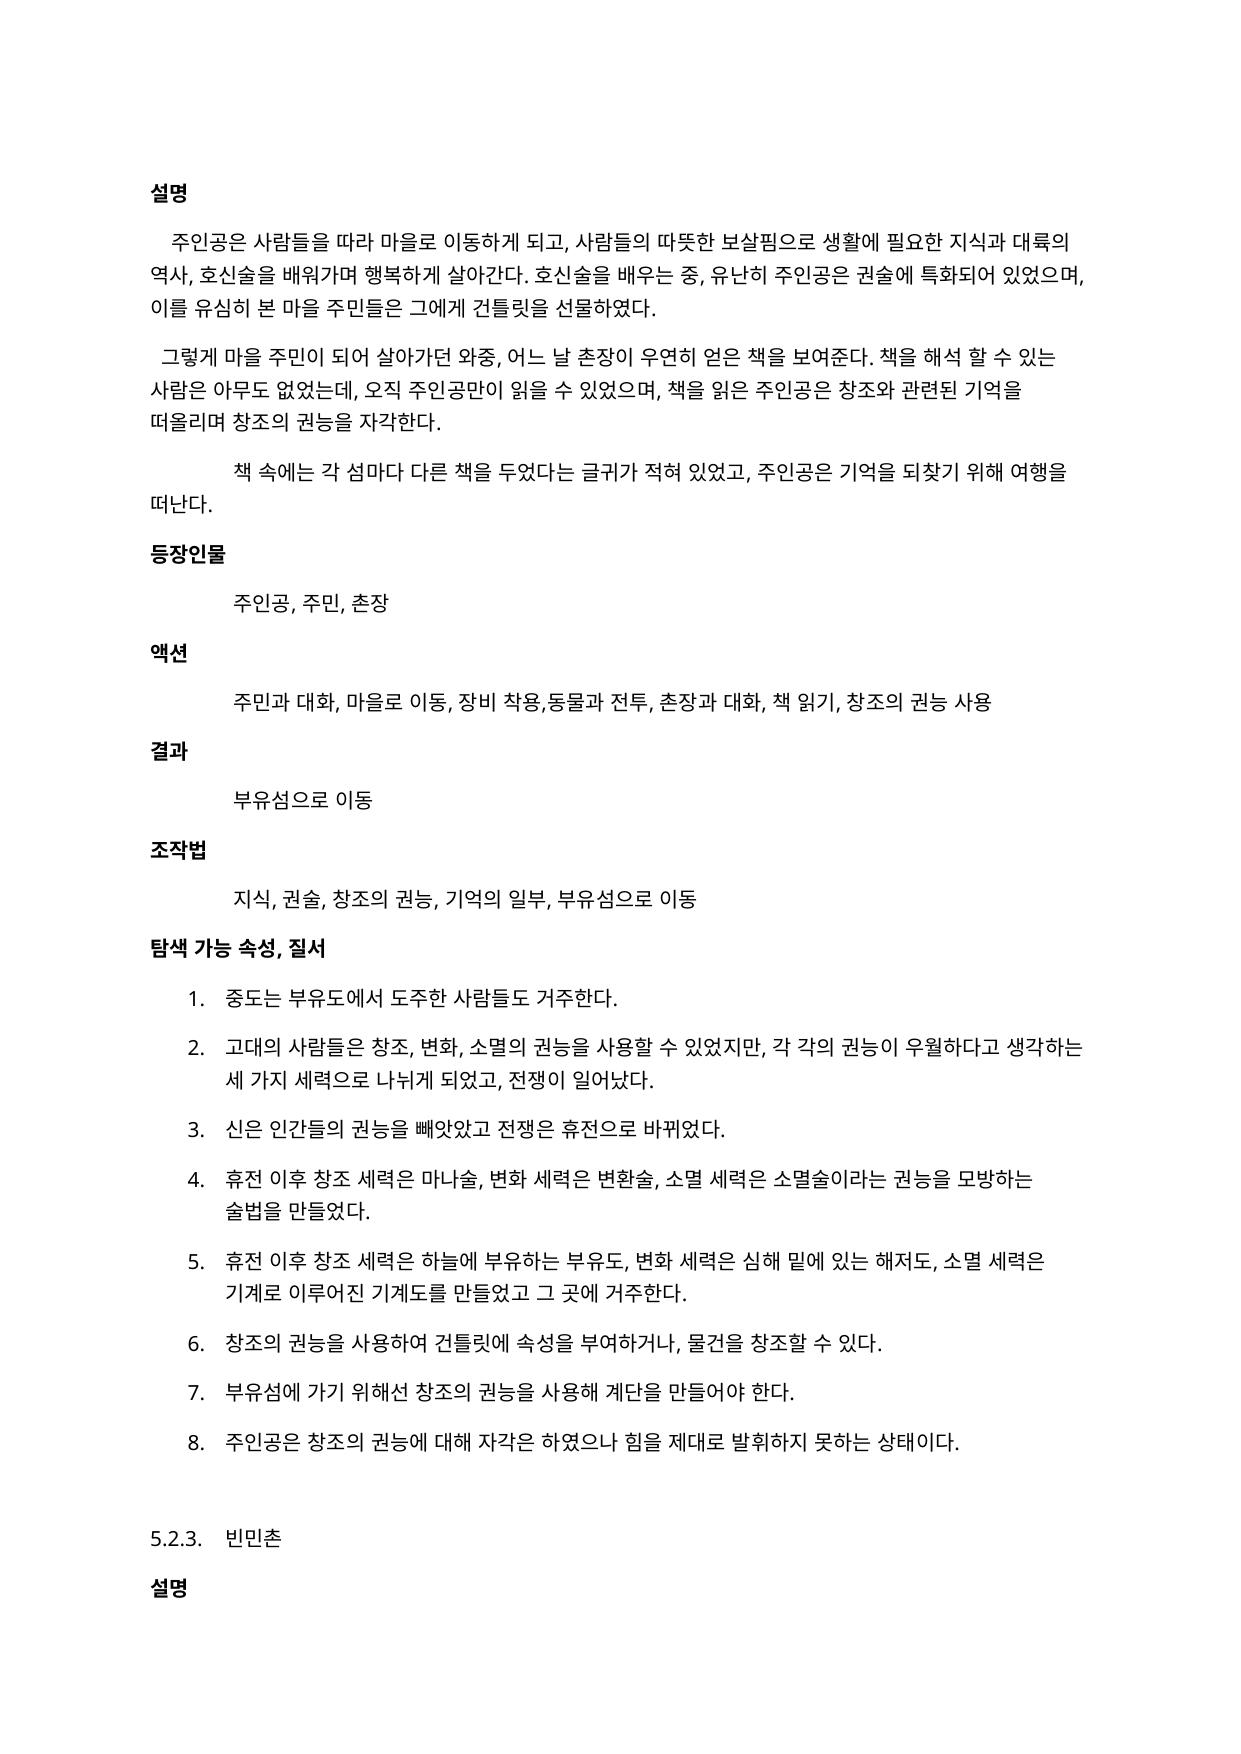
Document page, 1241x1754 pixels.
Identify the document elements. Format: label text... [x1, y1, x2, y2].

text 결과 [150, 735, 1090, 766]
text 액션 [150, 637, 1090, 667]
text 탐색 가능 속성, 질서 [150, 933, 1090, 963]
text 등장인물 [150, 538, 1090, 568]
list 휴전 이후 창조 세력은 하늘에 부유하는 부유도, 변화 세력은 심해 밑에 있는 해저도, 소멸 세력은 기계로 이루어진 기계도를 만들었고 그 곳에 거주한다. [187, 1245, 1090, 1308]
text 책 속에는 각 섬마다 다른 책을 두었다는 글귀가 적혀 있었고, 주인공은 기억을 되찾기 위해 여행을 떠난다. [150, 456, 1090, 519]
text 주인공, 주민, 촌장 [150, 587, 1090, 618]
text 그렇게 마을 주민이 되어 살아가던 와중, 어느 날 촌장이 우연히 얻은 책을 보여준다. 책을 해석 할 수 있는 사람은 아무도 없었는데, 오직 주인공만이 읽을 수 있었으며, 책을 읽은 주인공은 창조와 관련된 기억을 떠올리며 창조의 권능을 자각한다. [150, 341, 1090, 437]
list 중도는 부유도에서 도주한 사람들도 거주한다. [187, 982, 1090, 1012]
text 조작법 [150, 834, 1090, 864]
text 지식, 권술, 창조의 권능, 기억의 일부, 부유섬으로 이동 [150, 883, 1090, 913]
text 부유섬으로 이동 [150, 785, 1090, 815]
list 신은 인간들의 권능을 빼앗았고 전쟁은 휴전으로 바뀌었다. [187, 1113, 1090, 1144]
list 고대의 사람들은 창조, 변화, 소멸의 권능을 사용할 수 있었지만, 각 각의 권능이 우월하다고 생각하는 세 가지 세력으로 나뉘게 되었고, 전쟁이 일어났다. [187, 1031, 1090, 1094]
text 주인공은 사람들을 따라 마을로 이동하게 되고, 사람들의 따뜻한 보살핌으로 생활에 필요한 지식과 대륙의 역사, 호신술을 배워가며 행복하게 살아간다. 호신술을 배우는 중, 유난히 주인공은 권술에 특화되어 있었으며, 이를 유심히 본 마을 주민들은 그에게 건틀릿을 선물하였다. [150, 226, 1090, 322]
list 부유섬에 가기 위해선 창조의 권능을 사용해 계단을 만들어야 한다. [187, 1376, 1090, 1407]
list 빈민촌 [150, 1522, 1090, 1553]
text 설명 [150, 177, 1090, 207]
list 주인공은 창조의 권능에 대해 자각은 하였으나 힘을 제대로 발휘하지 못하는 상태이다. [187, 1426, 1090, 1456]
text 주민과 대화, 마을로 이동, 장비 착용,동물과 전투, 촌장과 대화, 책 읽기, 창조의 권능 사용 [150, 686, 1090, 716]
list 창조의 권능을 사용하여 건틀릿에 속성을 부여하거나, 물건을 창조할 수 있다. [187, 1327, 1090, 1357]
list 휴전 이후 창조 세력은 마나술, 변화 세력은 변환술, 소멸 세력은 소멸술이라는 권능을 모방하는 술법을 만들었다. [187, 1163, 1090, 1226]
text 설명 [150, 1572, 1090, 1602]
